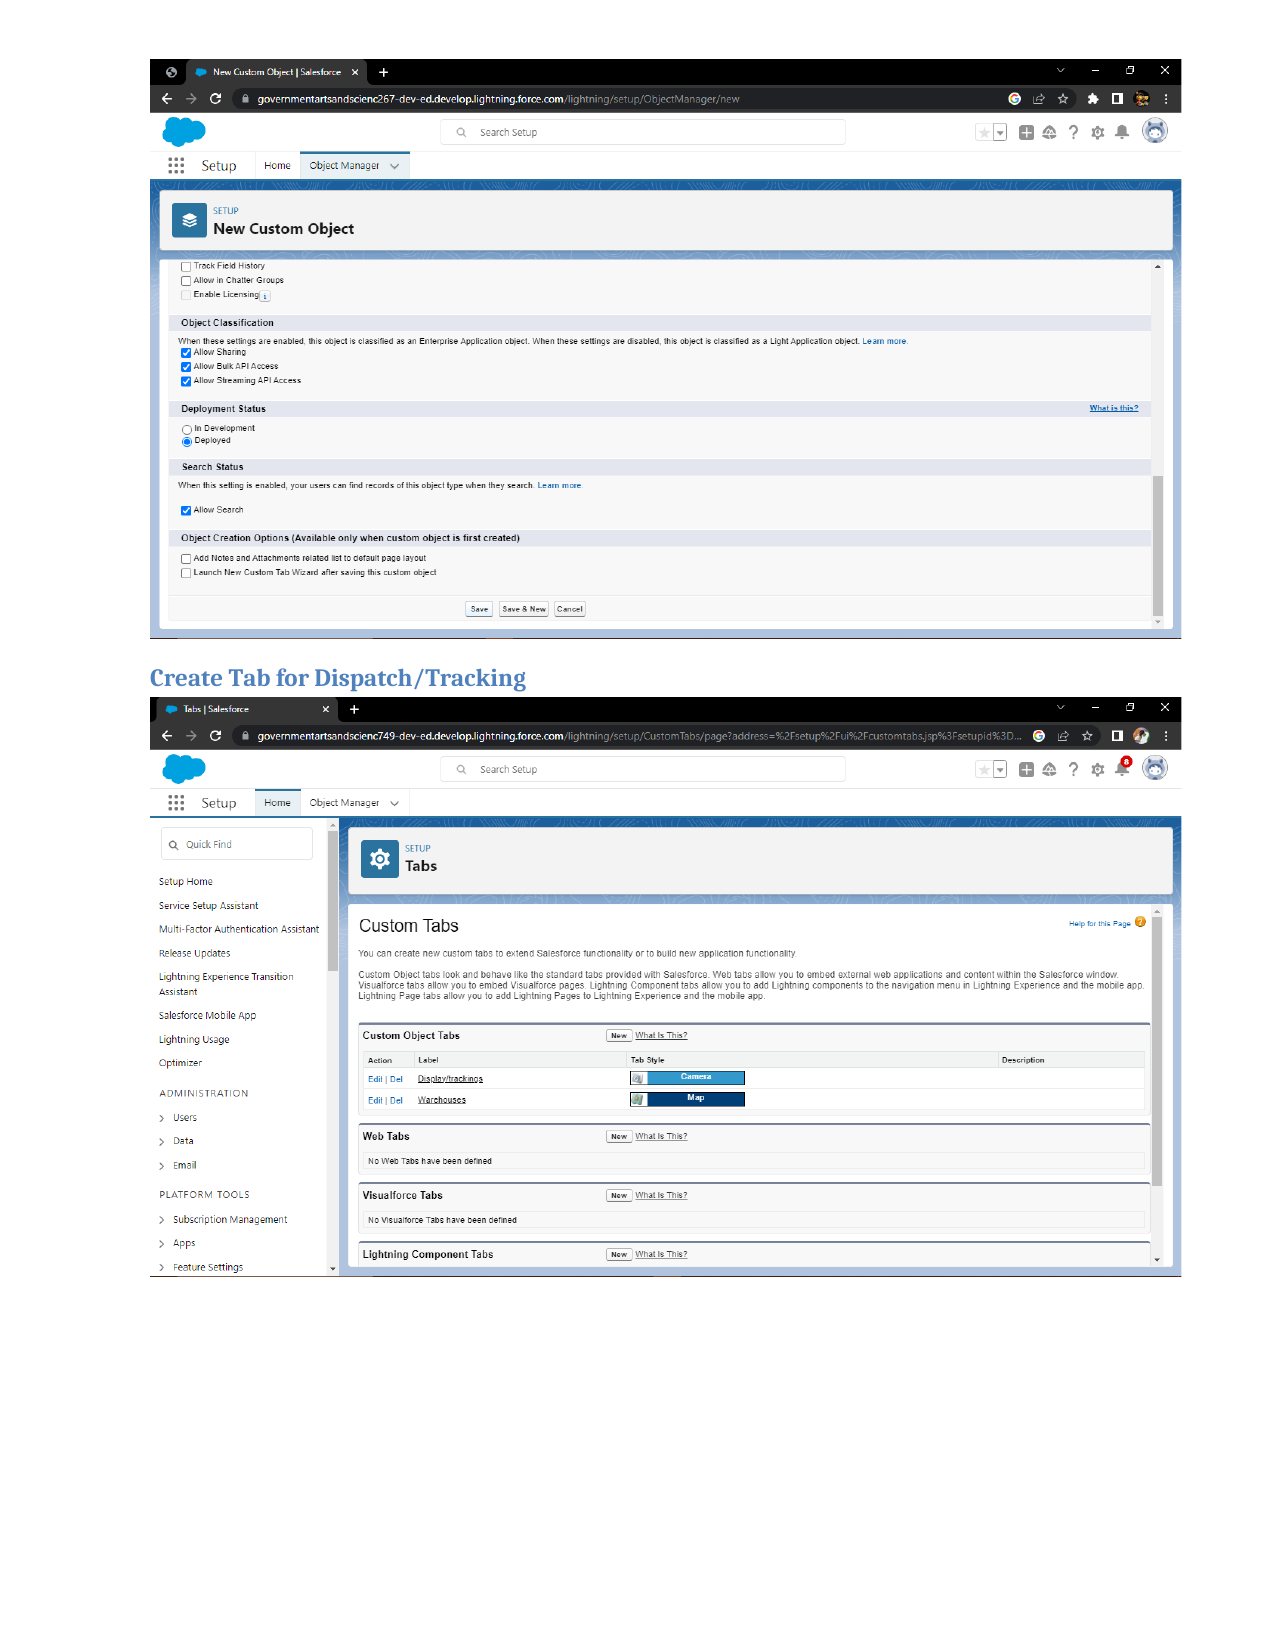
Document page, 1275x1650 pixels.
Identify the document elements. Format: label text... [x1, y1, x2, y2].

subtitle Create Tab for Dispatch/Tracking [150, 664, 1181, 693]
picture [150, 59, 1182, 639]
picture [150, 697, 1182, 1277]
